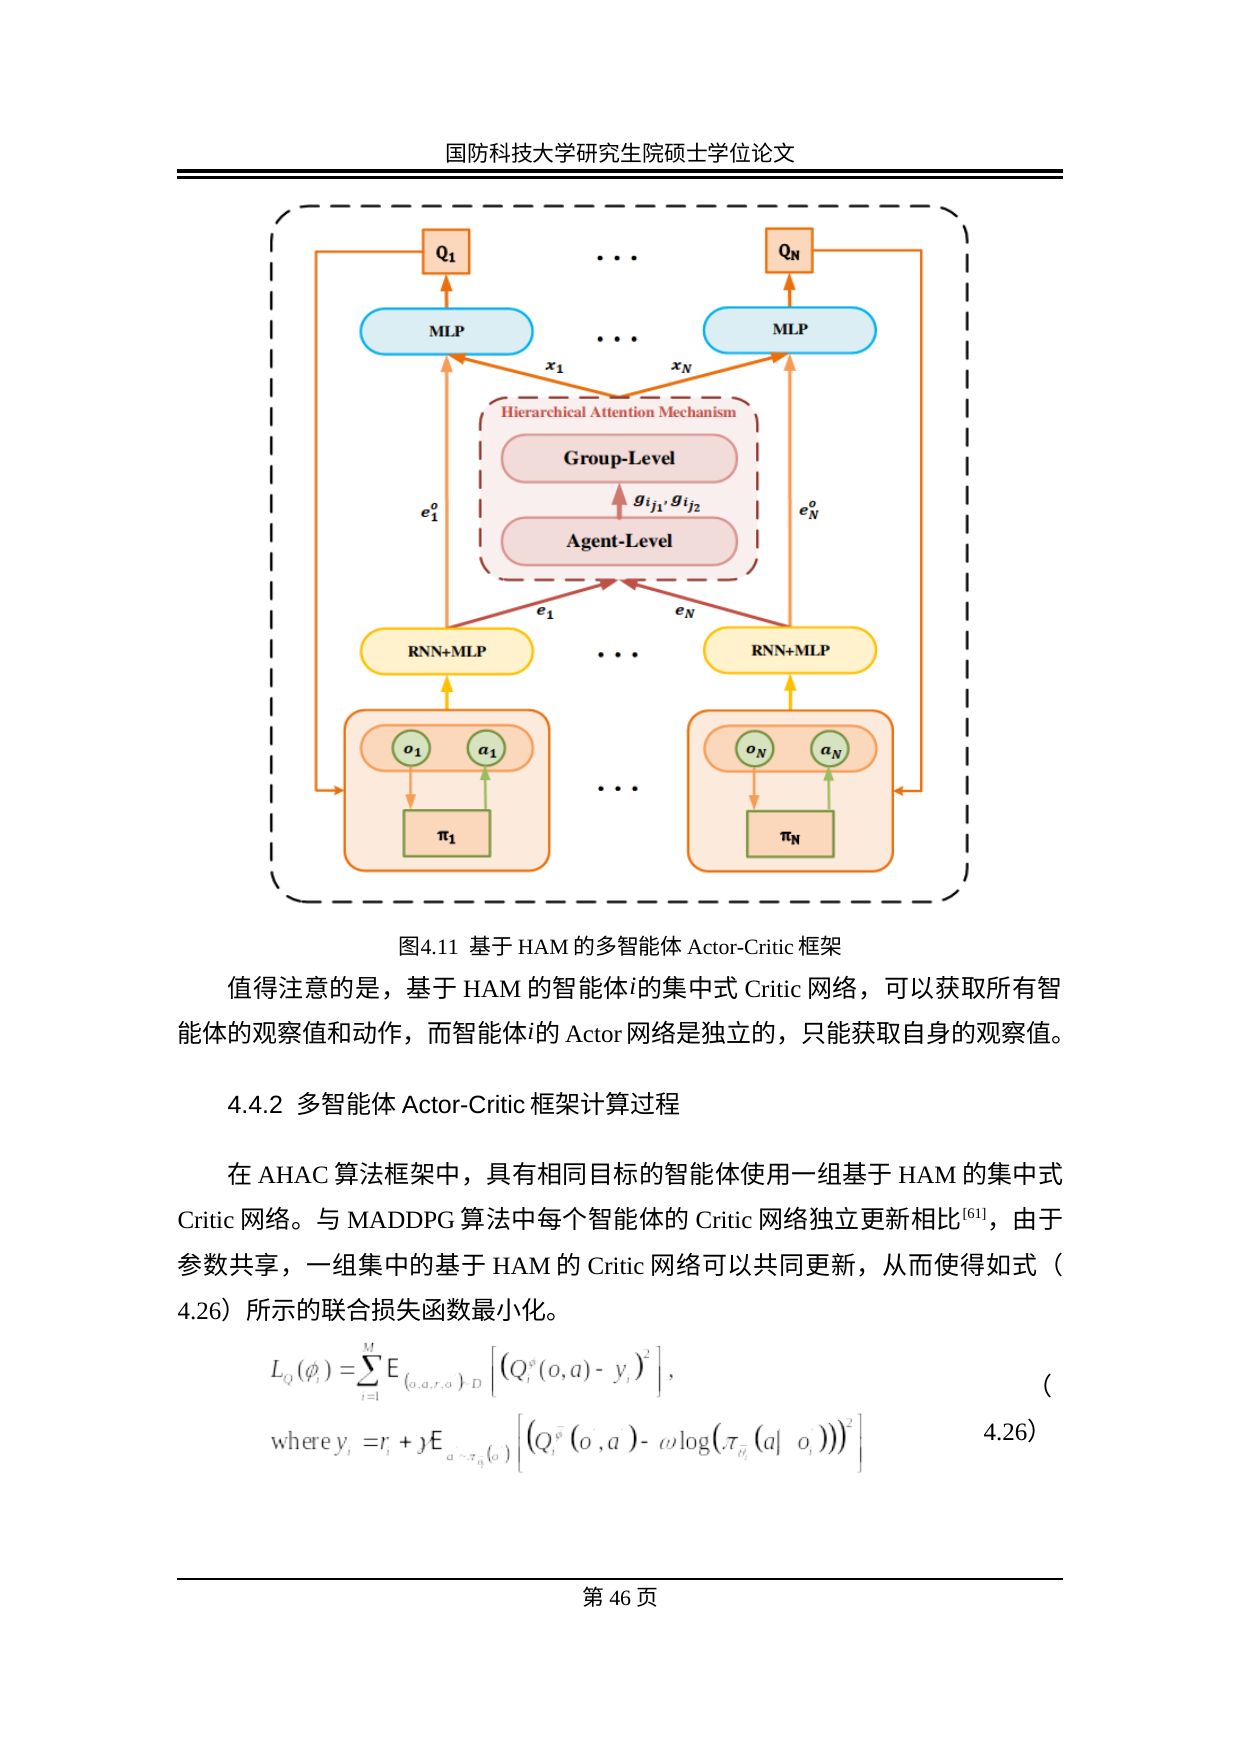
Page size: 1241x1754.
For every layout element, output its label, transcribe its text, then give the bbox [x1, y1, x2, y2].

text 4.4.2 多智能体Actor-Critic框架计算过程 [177, 1084, 1063, 1120]
table_header [177, 1336, 959, 1485]
picture [251, 185, 989, 922]
text 值得注意的是，基于HAM的智能体的集中式Critic网络，可以获取所有智能体的观察值和动作，而智能体的Actor网络是独立的，只能获取自身的观察值。 [177, 968, 1063, 1050]
